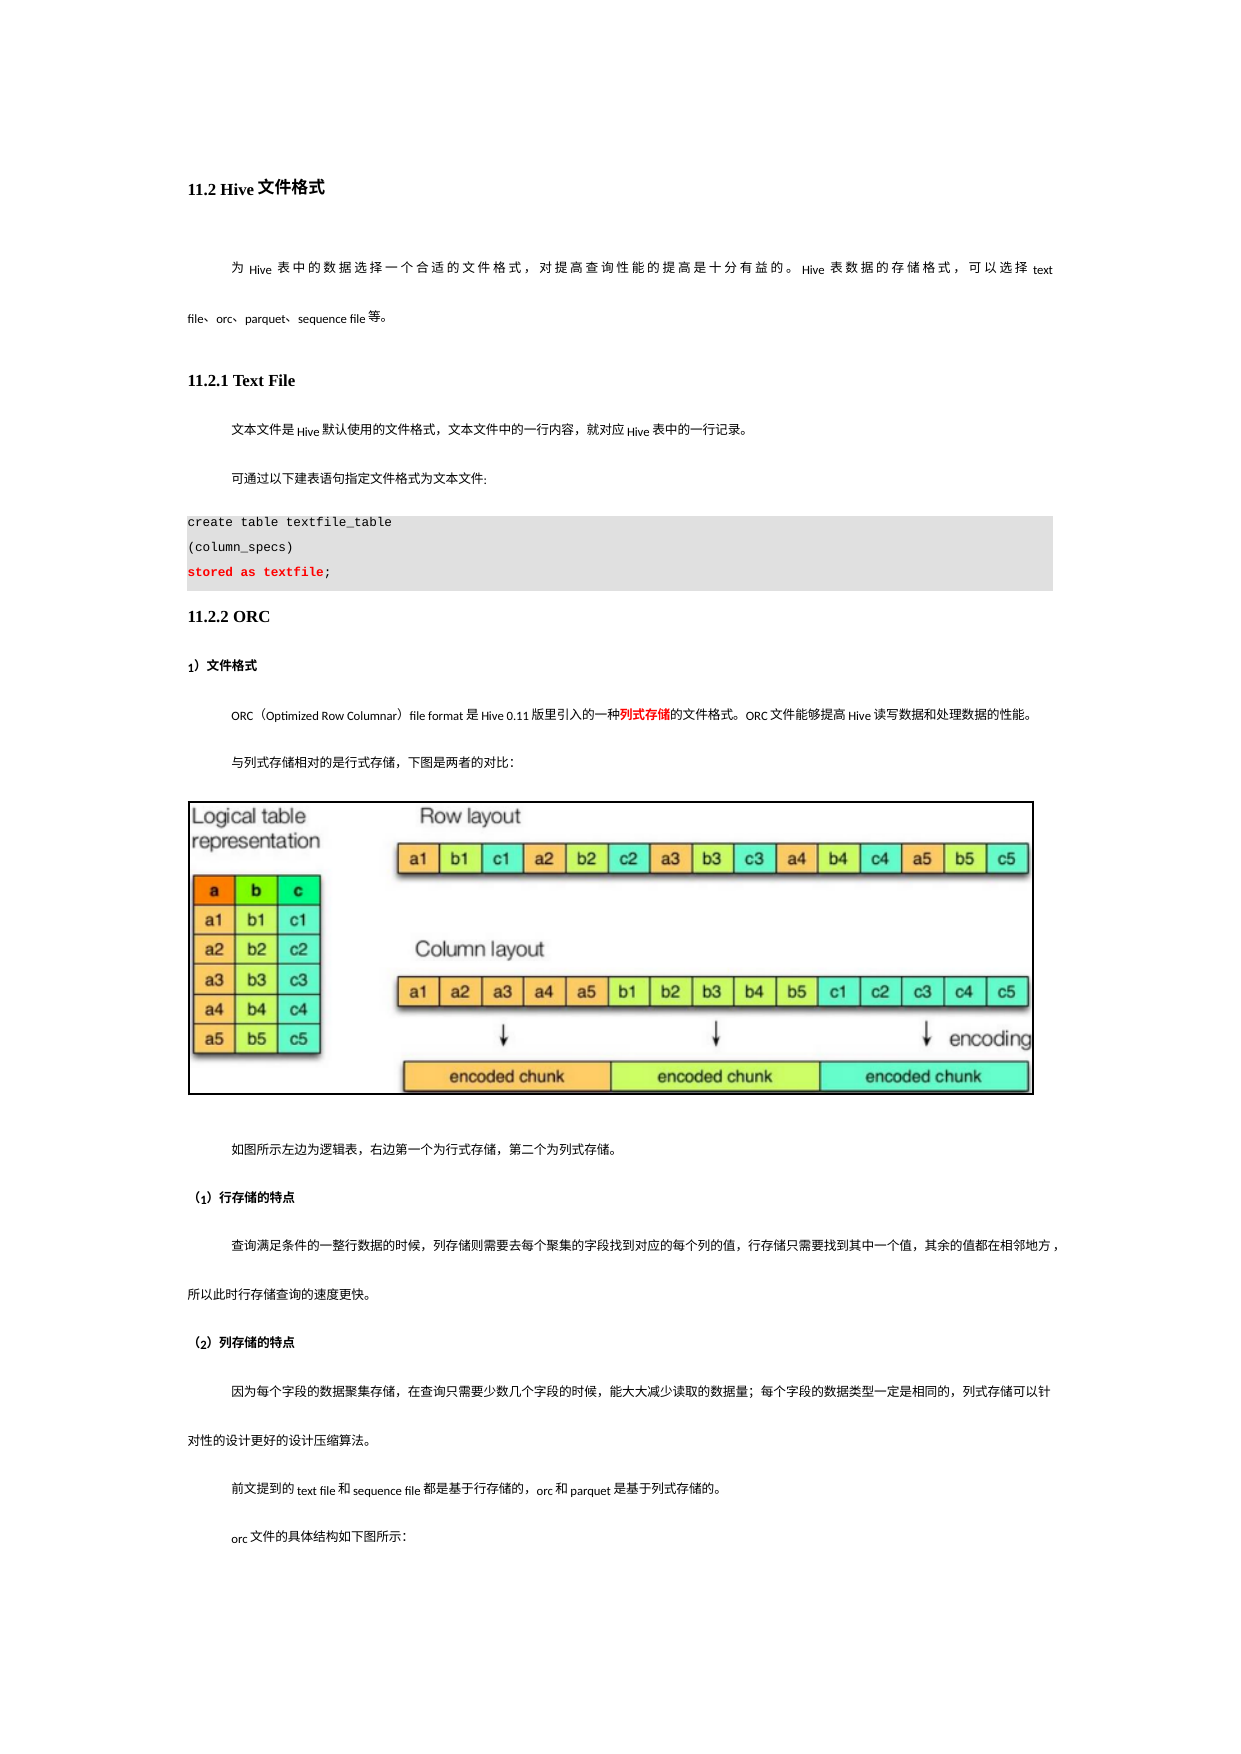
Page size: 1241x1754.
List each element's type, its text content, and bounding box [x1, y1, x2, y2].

subtitle 11.2.1 Text File [187, 354, 1053, 419]
text 前文提到的text file和sequence file都是基于行存储的，orc和parquet是基于列式存储的。 [187, 1478, 1053, 1511]
text ORC（Optimized Row Columnar）file format是Hive 0.11版里引入的一种列式存储的文件格式。ORC文件能够提高Hive读写数据和处理数据的性能。 [187, 704, 1053, 736]
text 如图所示左边为逻辑表，右边第一个为行式存储，第二个为列式存储。 [187, 1139, 1053, 1171]
text (column_specs) [187, 541, 1053, 566]
text 因为每个字段的数据聚集存储，在查询只需要少数几个字段的时候，能大大减少读取的数据量；每个字段的数据类型一定是相同的，列式存储可以针对性的设计更好的设计压缩算法。 [187, 1381, 1053, 1462]
text stored as textfile; [187, 566, 1053, 591]
text create table textfile_table [187, 516, 1053, 541]
text 1）文件格式 [187, 656, 1053, 688]
text 可通过以下建表语句指定文件格式为文本文件: [187, 468, 1053, 500]
subtitle 11.2.2 ORC [187, 591, 1053, 656]
text 为Hive表中的数据选择一个合适的文件格式，对提高查询性能的提高是十分有益的。Hive表数据的存储格式，可以选择text file、orc、parquet、sequence file等。 [187, 257, 1053, 339]
subtitle 11.2 Hive文件格式 [187, 162, 1053, 227]
text orc文件的具体结构如下图所示： [187, 1526, 1053, 1559]
text 与列式存储相对的是行式存储，下图是两者的对比： [187, 752, 1053, 785]
text （1）行存储的特点 [187, 1187, 1053, 1220]
text （2）列存储的特点 [187, 1333, 1053, 1365]
text 查询满足条件的一整行数据的时候，列存储则需要去每个聚集的字段找到对应的每个列的值，行存储只需要找到其中一个值，其余的值都在相邻地方，所以此时行存储查询的速度更快。 [187, 1236, 1053, 1317]
text 文本文件是Hive默认使用的文件格式，文本文件中的一行内容，就对应Hive表中的一行记录。 [187, 419, 1053, 452]
